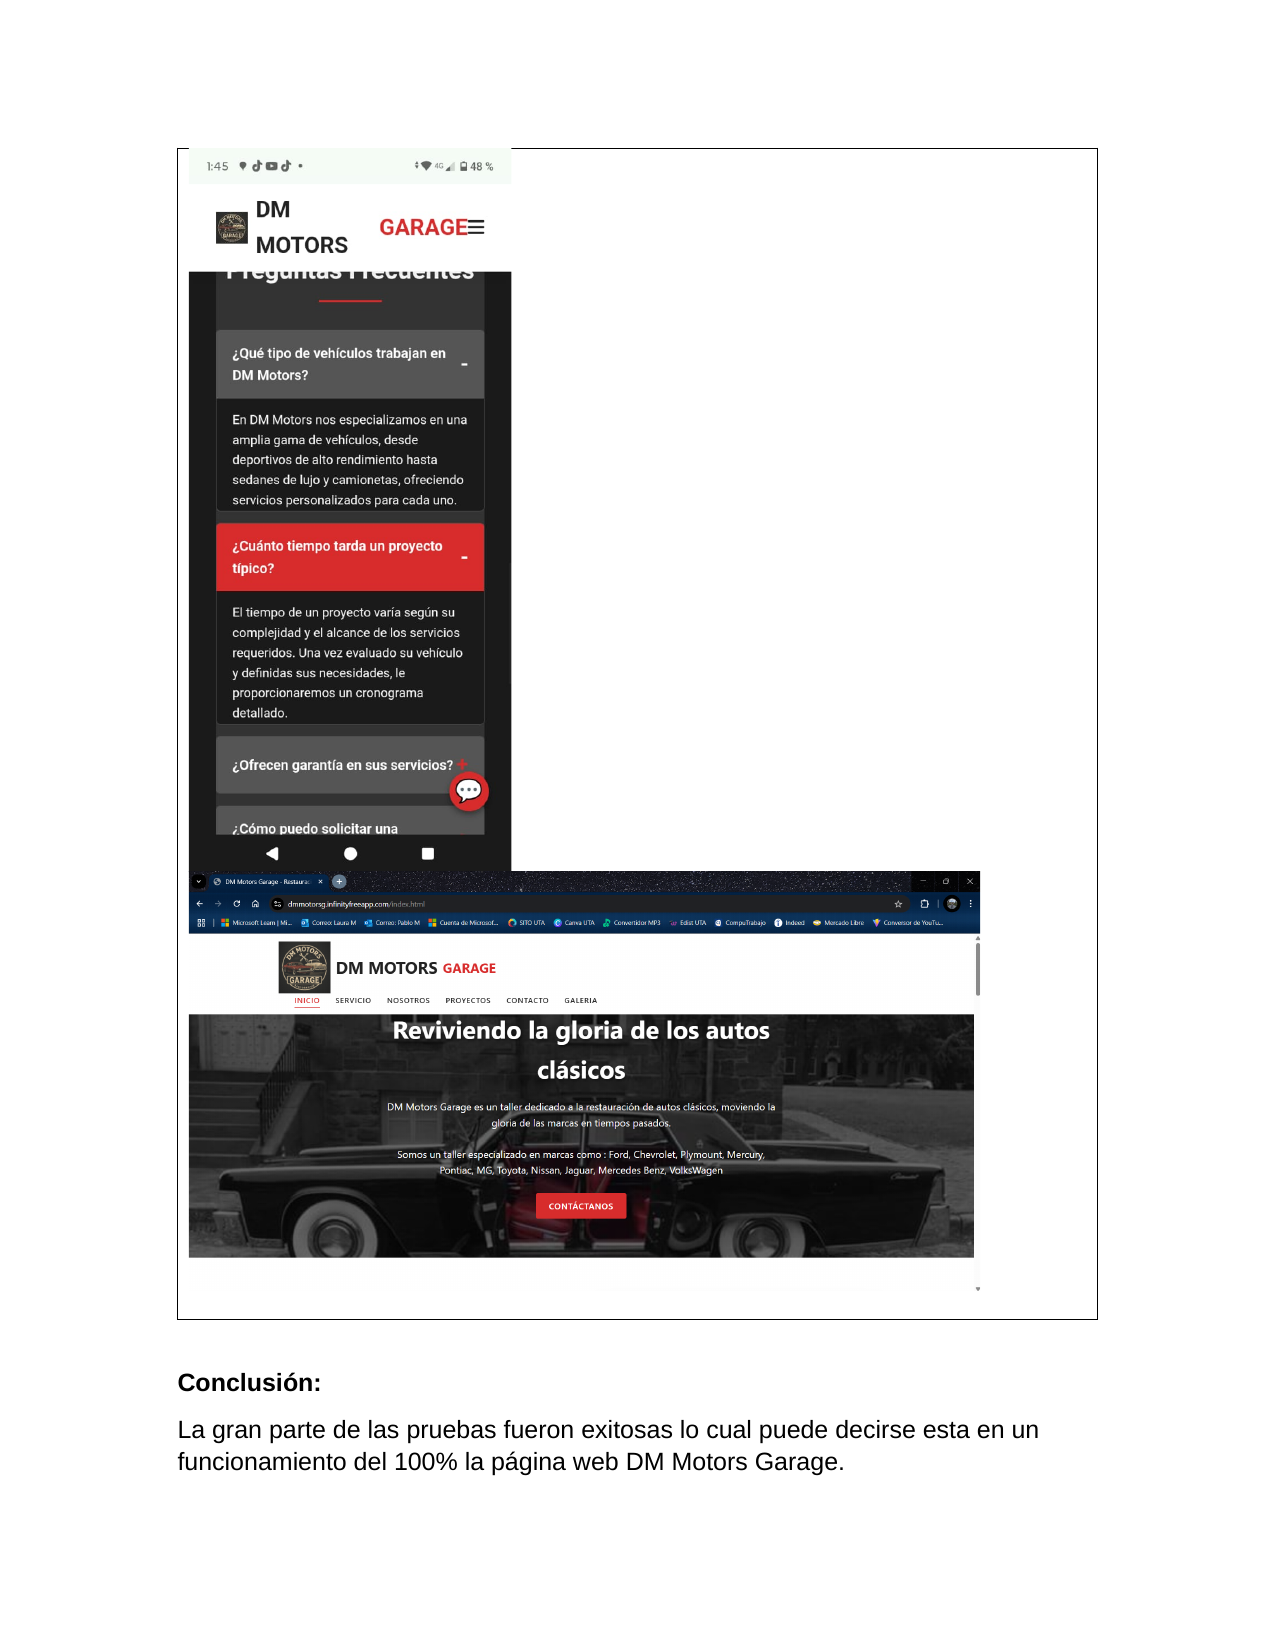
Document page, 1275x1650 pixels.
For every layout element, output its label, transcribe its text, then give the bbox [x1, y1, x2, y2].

picture [188, 148, 981, 1291]
text La gran parte de las pruebas fueron exitosas lo cual puede decirse esta en un funcionamiento del 100% la página web DM Motors Garage. [177, 1416, 1098, 1475]
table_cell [178, 149, 1097, 1319]
text Conclusión: [177, 1368, 1098, 1397]
